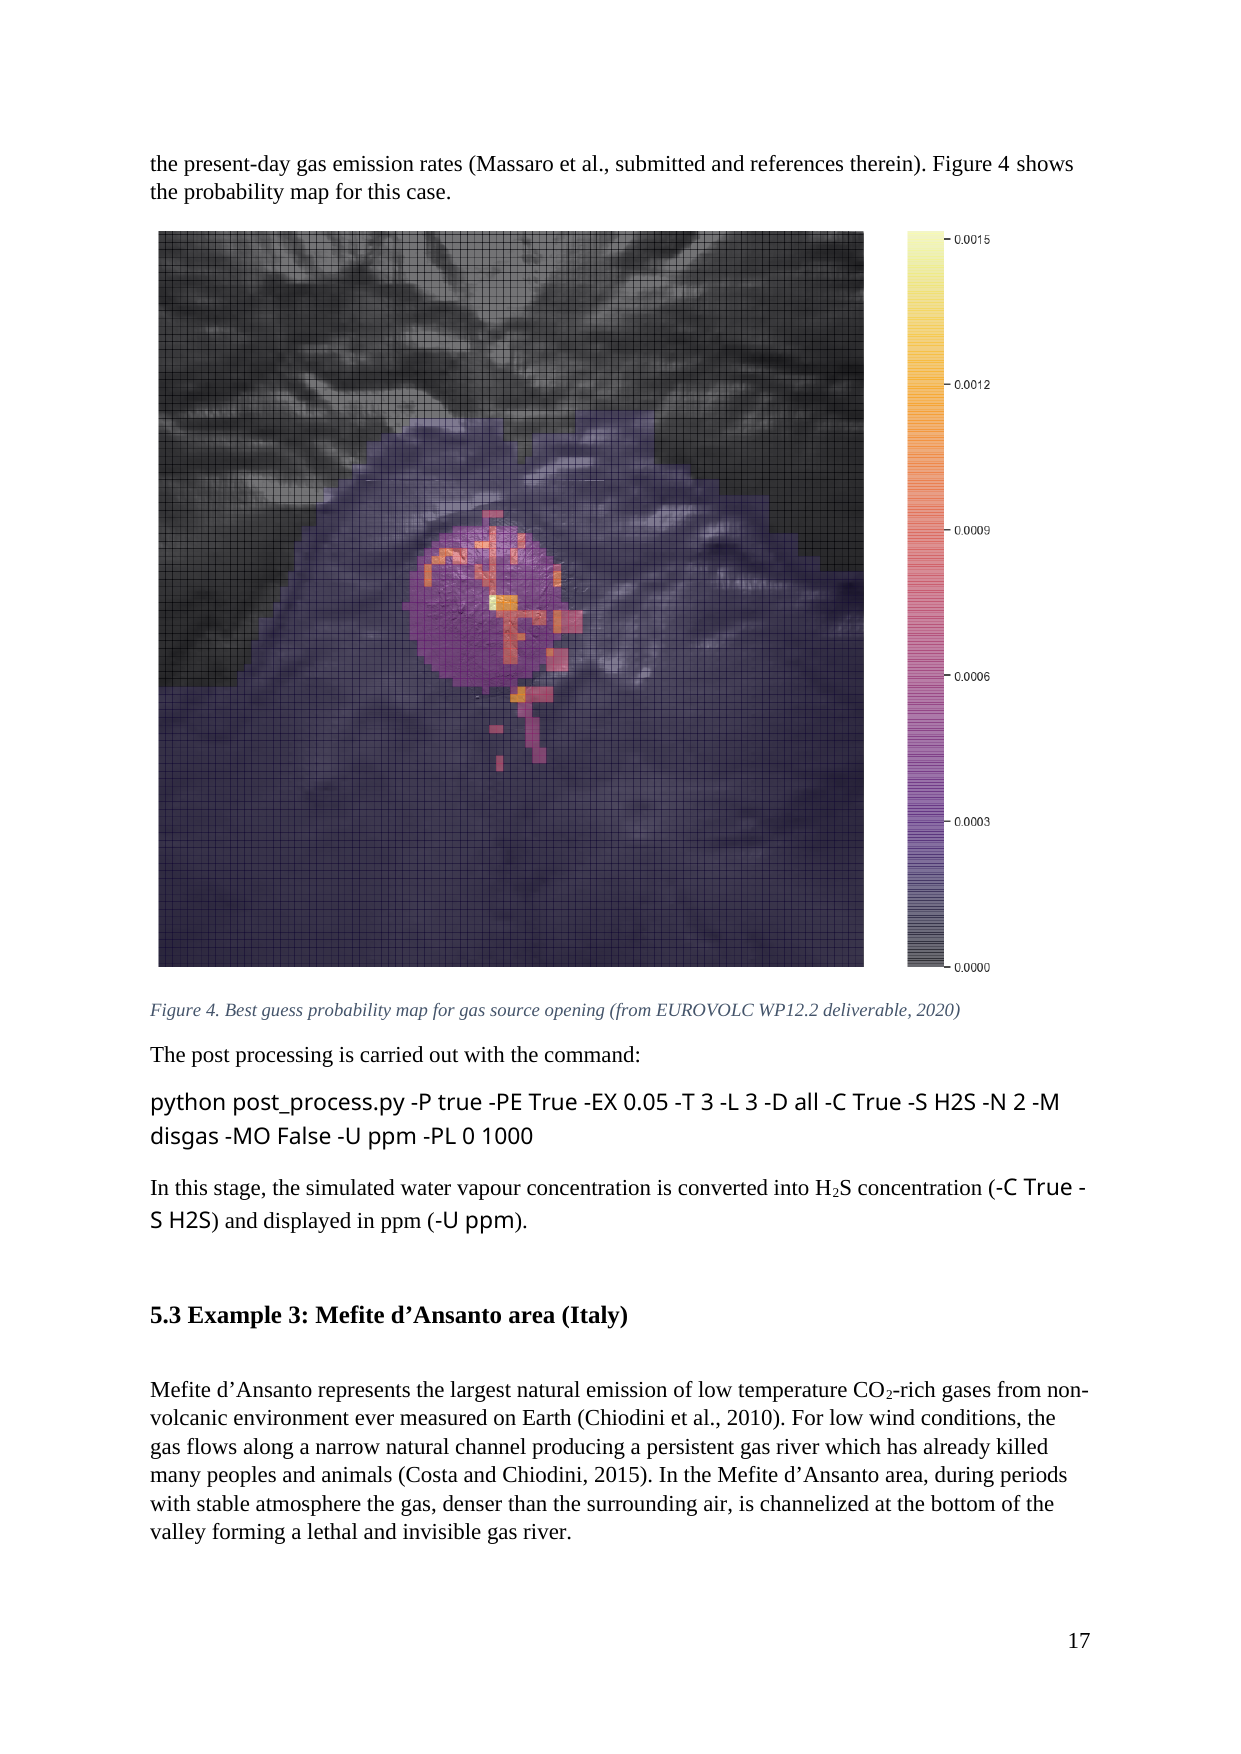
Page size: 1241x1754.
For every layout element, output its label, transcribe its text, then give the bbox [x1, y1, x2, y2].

text The post processing is carried out with the command: [150, 1041, 1090, 1068]
text Figure 4. Best guess probability map for gas source opening (from EUROVOLC WP12.2 deliverable, 2020) [150, 999, 1090, 1020]
subtitle 5.3 Example 3: Mefite d’Ansanto area (Italy) [150, 1300, 1090, 1328]
text python post_process.py -P true -PE True -EX 0.05 -T 3 -L 3 -D all -C True -S H2S -N 2 -M disgas -MO False -U ppm -PL 0 1000 [150, 1086, 1090, 1151]
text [150, 150, 1090, 205]
picture [150, 223, 998, 981]
text Mefite d’Ansanto represents the largest natural emission of low temperature CO2-rich gases from non-volcanic environment ever measured on Earth (Chiodini et al., 2010). For low wind conditions, the gas flows along a narrow natural channel producing a persistent gas river which has already killed many peoples and animals (Costa and Chiodini, 2015). In the Mefite d’Ansanto area, during periods with stable atmosphere the gas, denser than the surrounding air, is channelized at the bottom of the valley forming a lethal and invisible gas river. [150, 1376, 1090, 1544]
text In this stage, the simulated water vapour concentration is converted into H2S concentration (-C True -S H2S) and displayed in ppm (-U ppm). [150, 1171, 1090, 1236]
